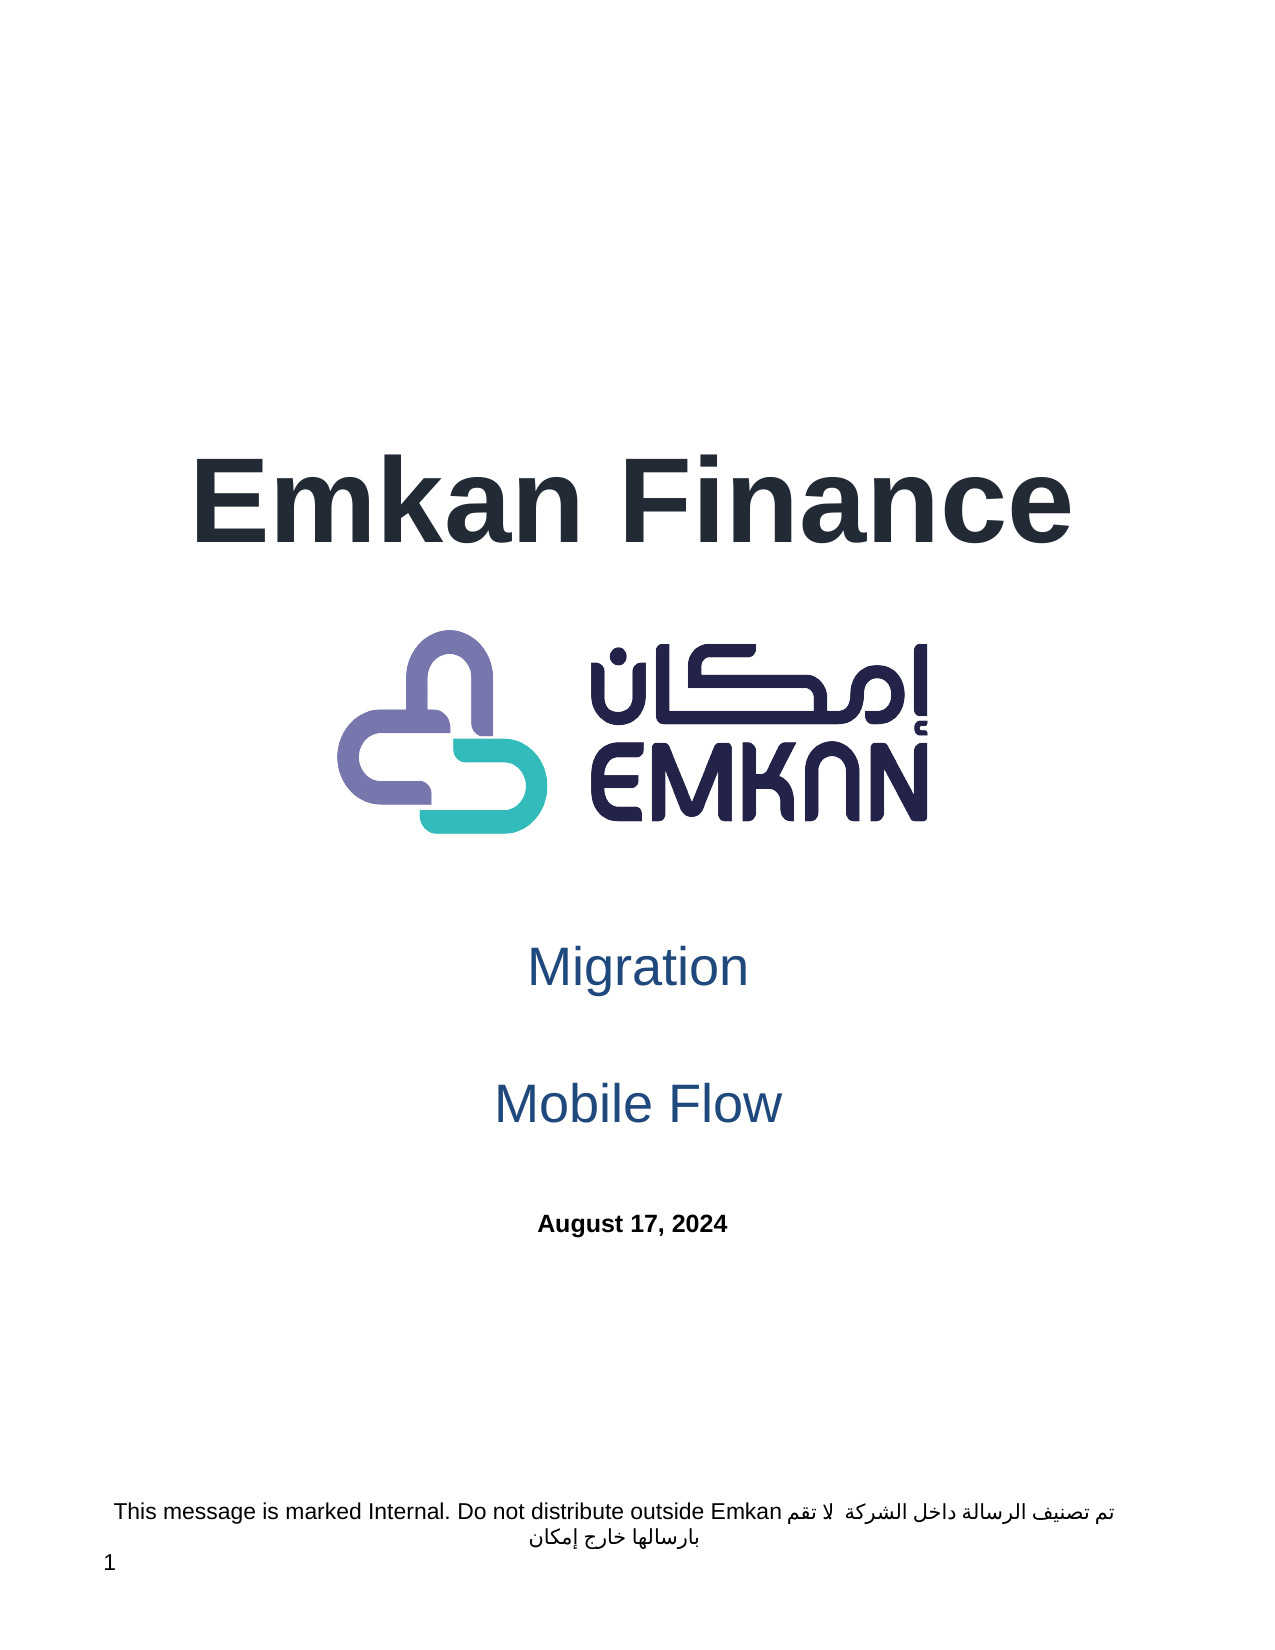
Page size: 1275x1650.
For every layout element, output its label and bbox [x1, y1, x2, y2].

picture [337, 630, 928, 834]
